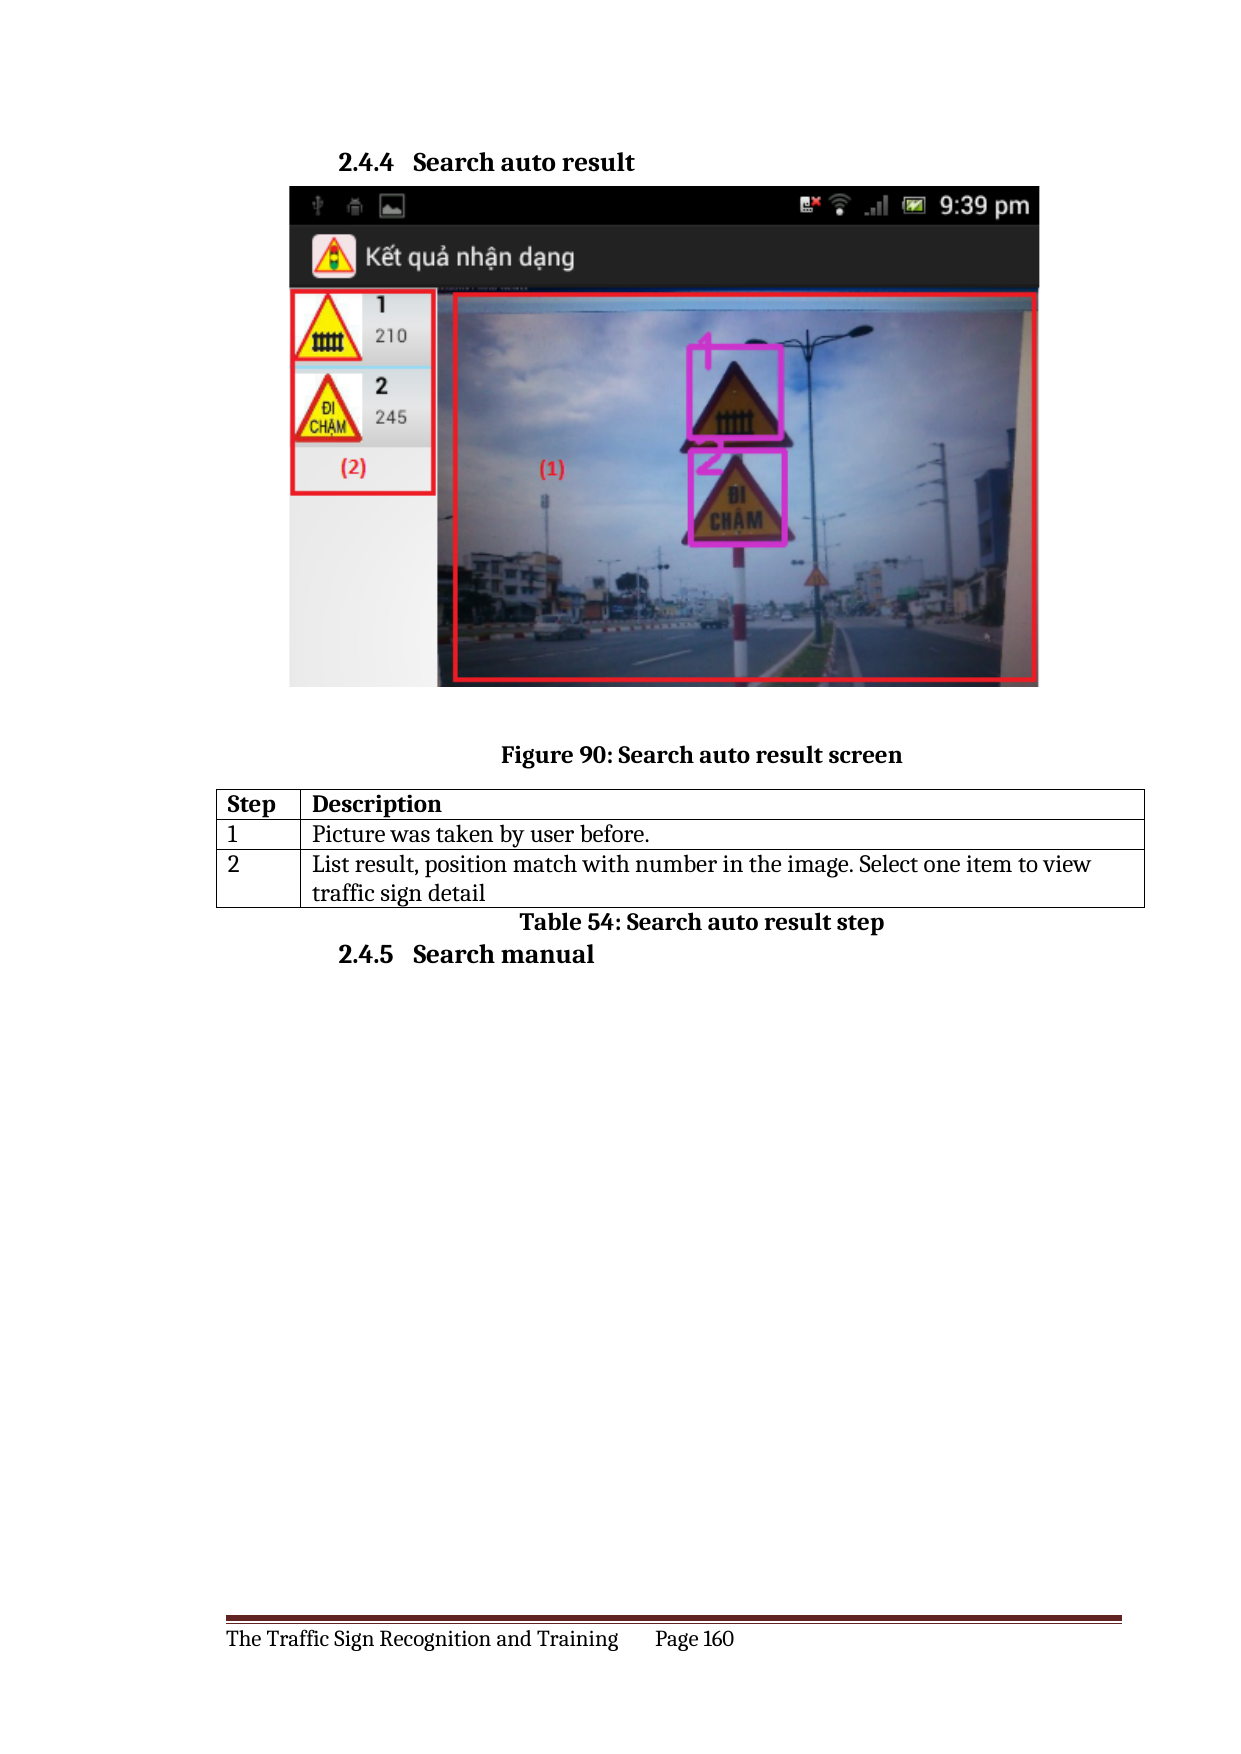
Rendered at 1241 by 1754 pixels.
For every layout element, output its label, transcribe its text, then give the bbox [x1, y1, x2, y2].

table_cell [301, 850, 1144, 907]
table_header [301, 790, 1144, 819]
subtitle Search manual [338, 939, 1122, 970]
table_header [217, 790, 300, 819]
subtitle Search auto result [338, 147, 1122, 178]
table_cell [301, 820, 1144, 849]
picture [289, 186, 1040, 687]
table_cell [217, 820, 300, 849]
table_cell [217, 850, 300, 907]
